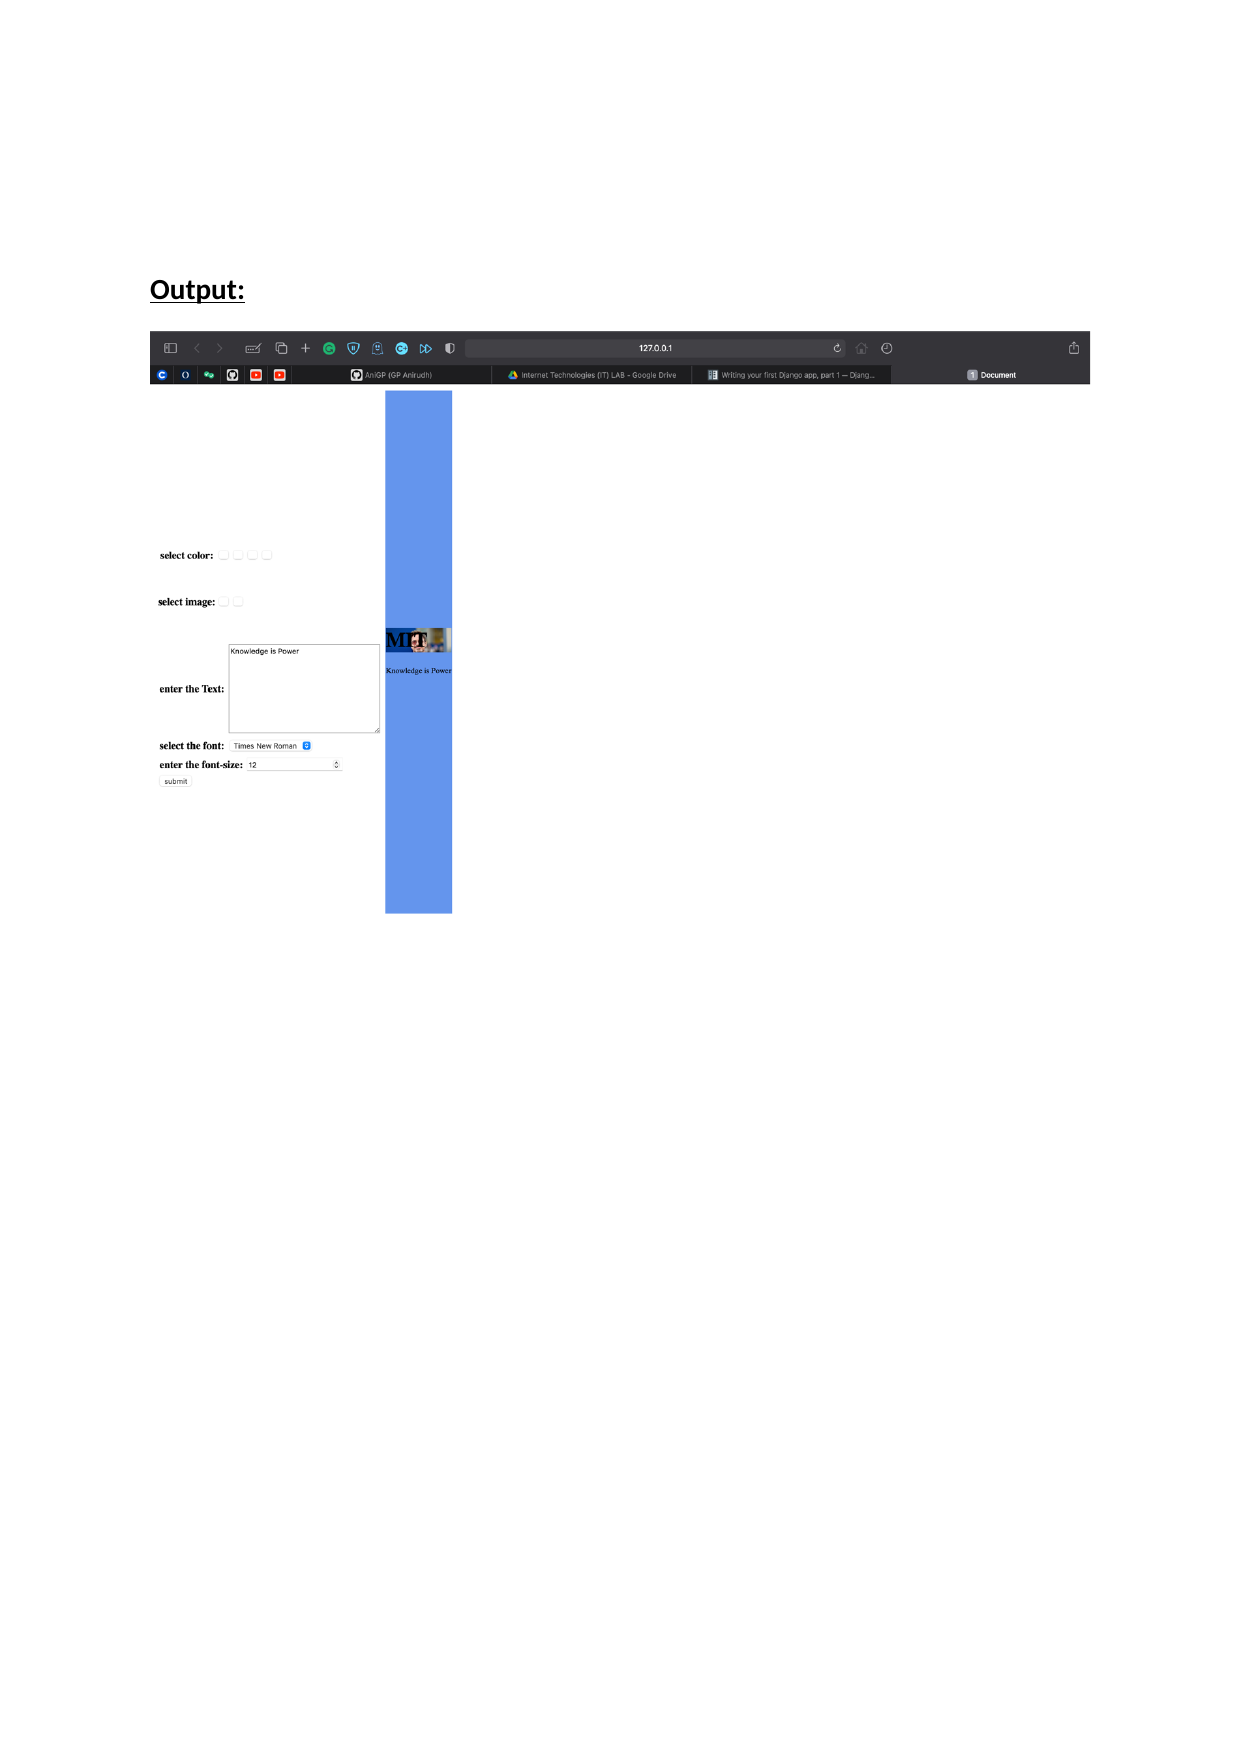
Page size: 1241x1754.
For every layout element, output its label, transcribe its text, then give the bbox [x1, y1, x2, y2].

text Output: [150, 271, 1090, 307]
picture [150, 331, 1091, 920]
